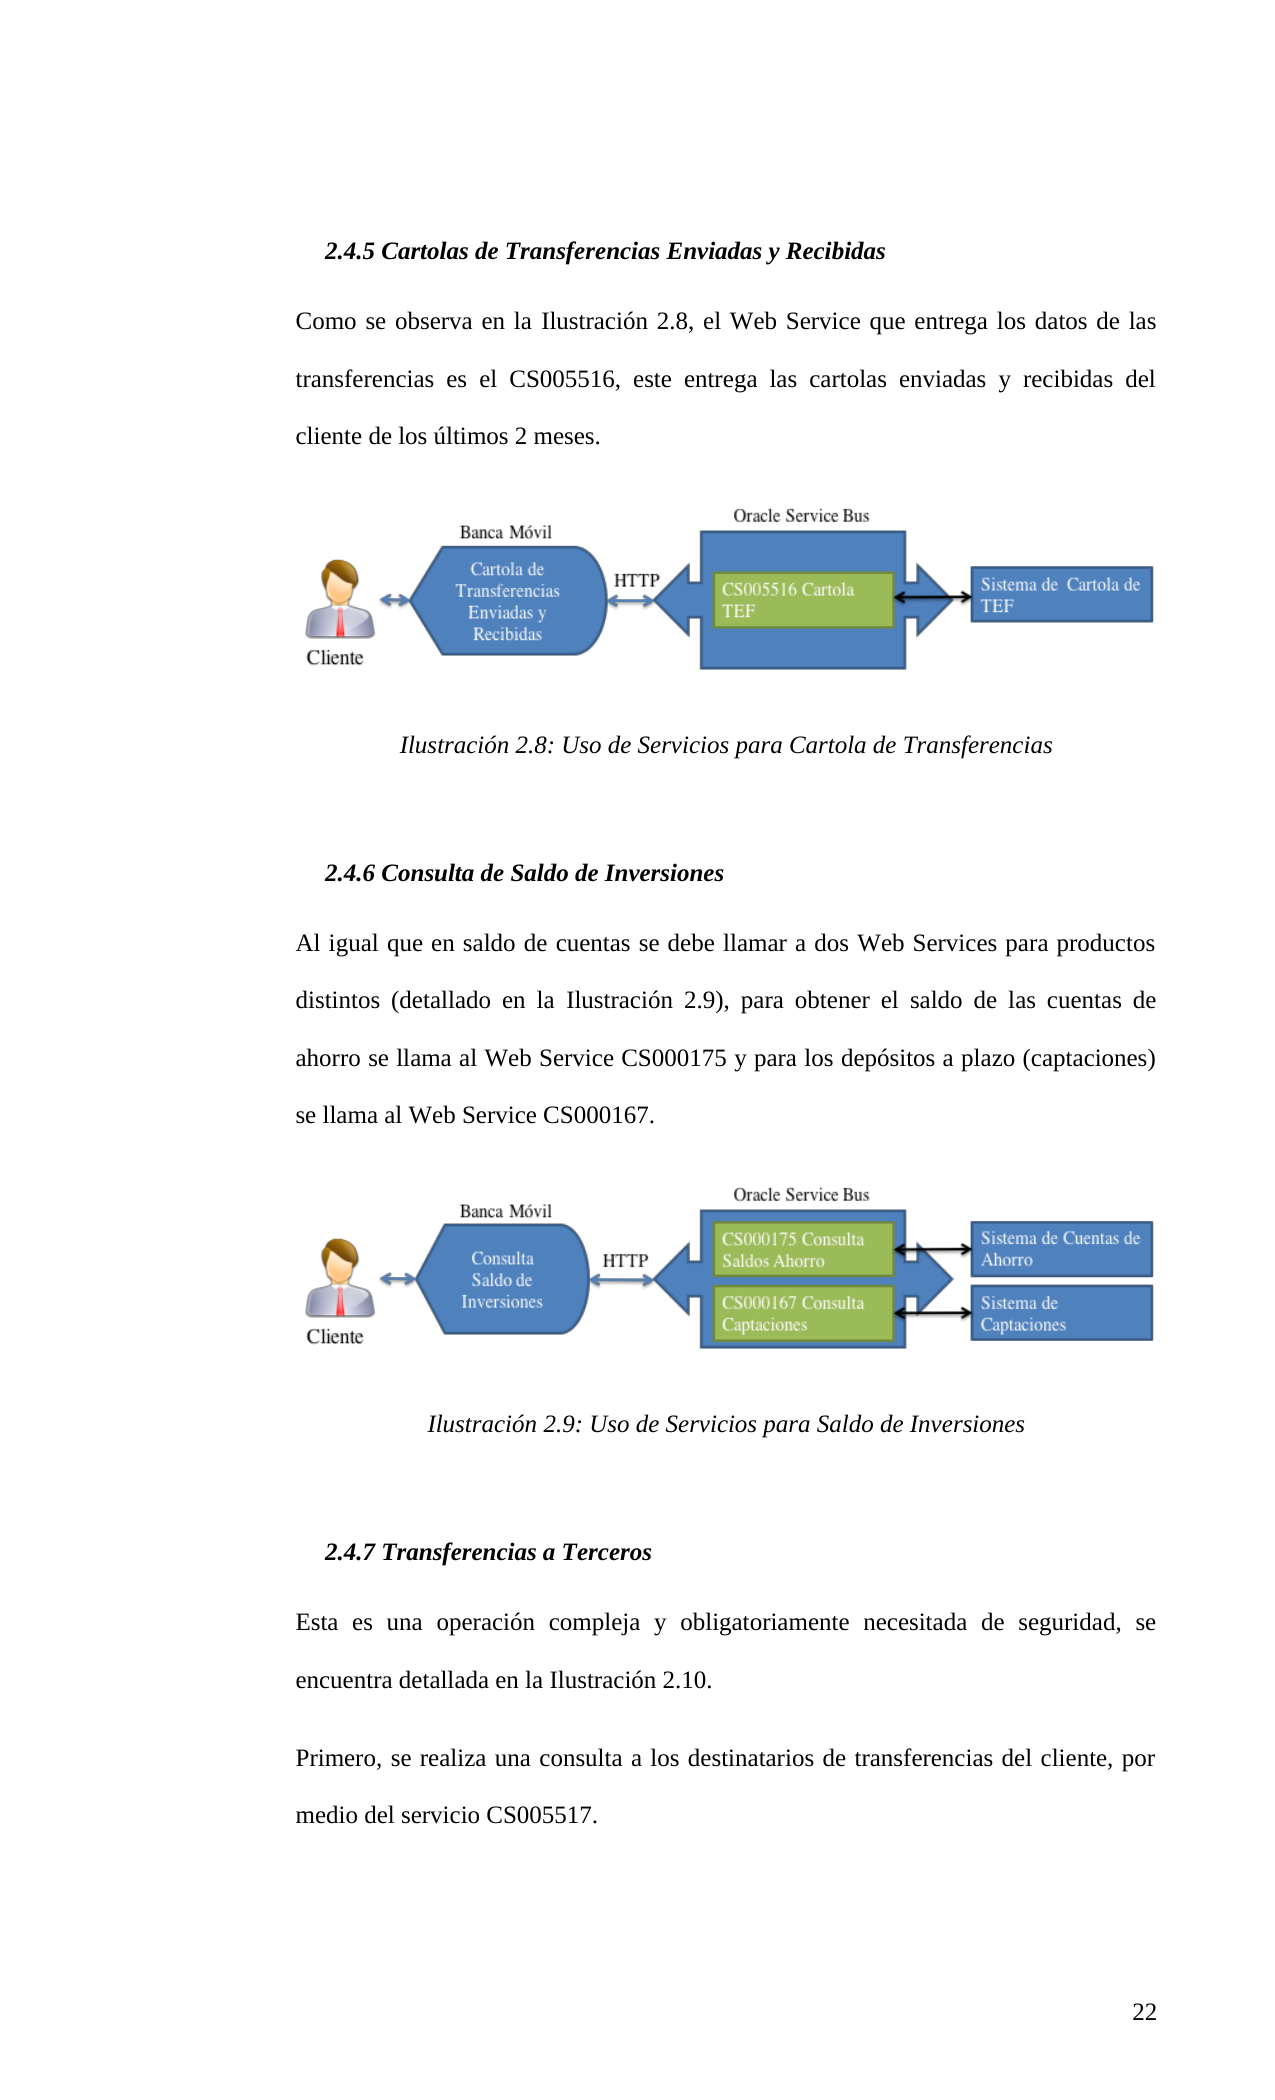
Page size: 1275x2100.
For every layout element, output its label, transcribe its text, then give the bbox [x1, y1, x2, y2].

picture [295, 1178, 1157, 1360]
text Primero, se realiza una consulta a los destinatarios de transferencias del cliente, por medio del servicio CS005517. [295, 1743, 1157, 1829]
text Al igual que en saldo de cuentas se debe llamar a dos Web Services para productos distintos (detallado en la Ilustración 2.9), para obtener el saldo de las cuentas de ahorro se llama al Web Service CS000175 y para los depósitos a plazo (captaciones) se llama al Web Service CS000167. [295, 928, 1157, 1129]
text Esta es una operación compleja y obligatoriamente necesitada de seguridad, se encuentra detallada en la Ilustración 2.10. [295, 1607, 1157, 1693]
subtitle Cartolas de Transferencias Enviadas y Recibidas [325, 236, 1157, 265]
text Como se observa en la Ilustración 2.8, el Web Service que entrega los datos de las transferencias es el CS005516, este entrega las cartolas enviadas y recibidas del cliente de los últimos 2 meses. [295, 306, 1157, 450]
subtitle Transferencias a Terceros [325, 1537, 1157, 1566]
text Ilustración 2.8: Uso de Servicios para Cartola de Transferencias [295, 730, 1157, 759]
picture [295, 499, 1157, 681]
text Ilustración 2.9: Uso de Servicios para Saldo de Inversiones [295, 1409, 1157, 1438]
subtitle Consulta de Saldo de Inversiones [325, 858, 1157, 887]
